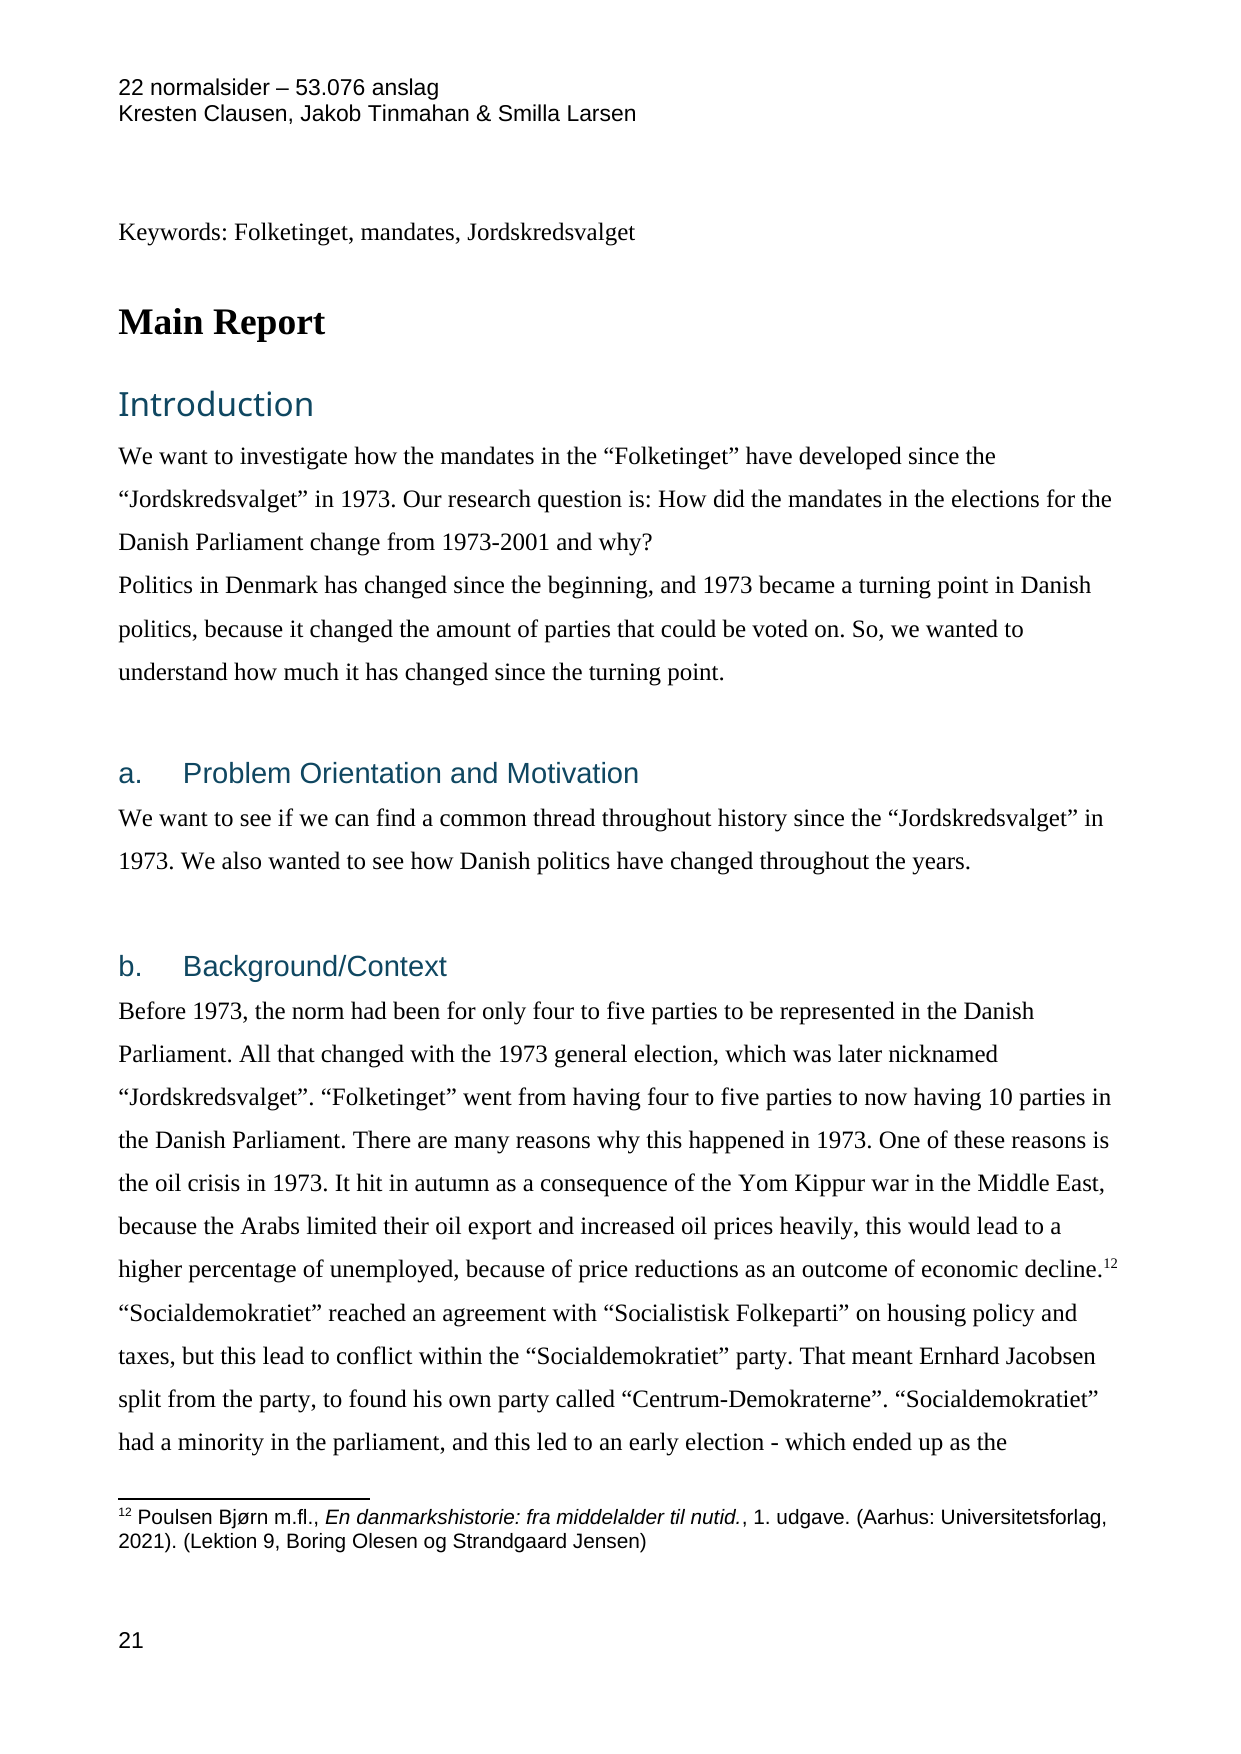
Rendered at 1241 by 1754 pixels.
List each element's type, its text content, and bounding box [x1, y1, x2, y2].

subtitle b. Background/Context [118, 949, 1122, 982]
text Keywords: Folketinget, mandates, Jordskredsvalget [118, 217, 1122, 245]
text We want to investigate how the mandates in the “Folketinget” have developed since the “Jordskredsvalget” in 1973. Our research question is: How did the mandates in the elections for the Danish Parliament change from 1973-2001 and why? [118, 441, 1122, 556]
text We want to see if we can find a common thread throughout history since the “Jordskredsvalget” in 1973. We also wanted to see how Danish politics have changed throughout the years. [118, 803, 1122, 875]
text Politics in Denmark has changed since the beginning, and 1973 became a turning point in Danish politics, because it changed the amount of parties that could be voted on. So, we wanted to understand how much it has changed since the turning point. [118, 571, 1122, 686]
text Main Report [118, 299, 1122, 342]
subtitle a. Problem Orientation and Motivation [118, 756, 1122, 789]
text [118, 996, 1122, 1456]
subtitle Introduction [118, 381, 1122, 426]
